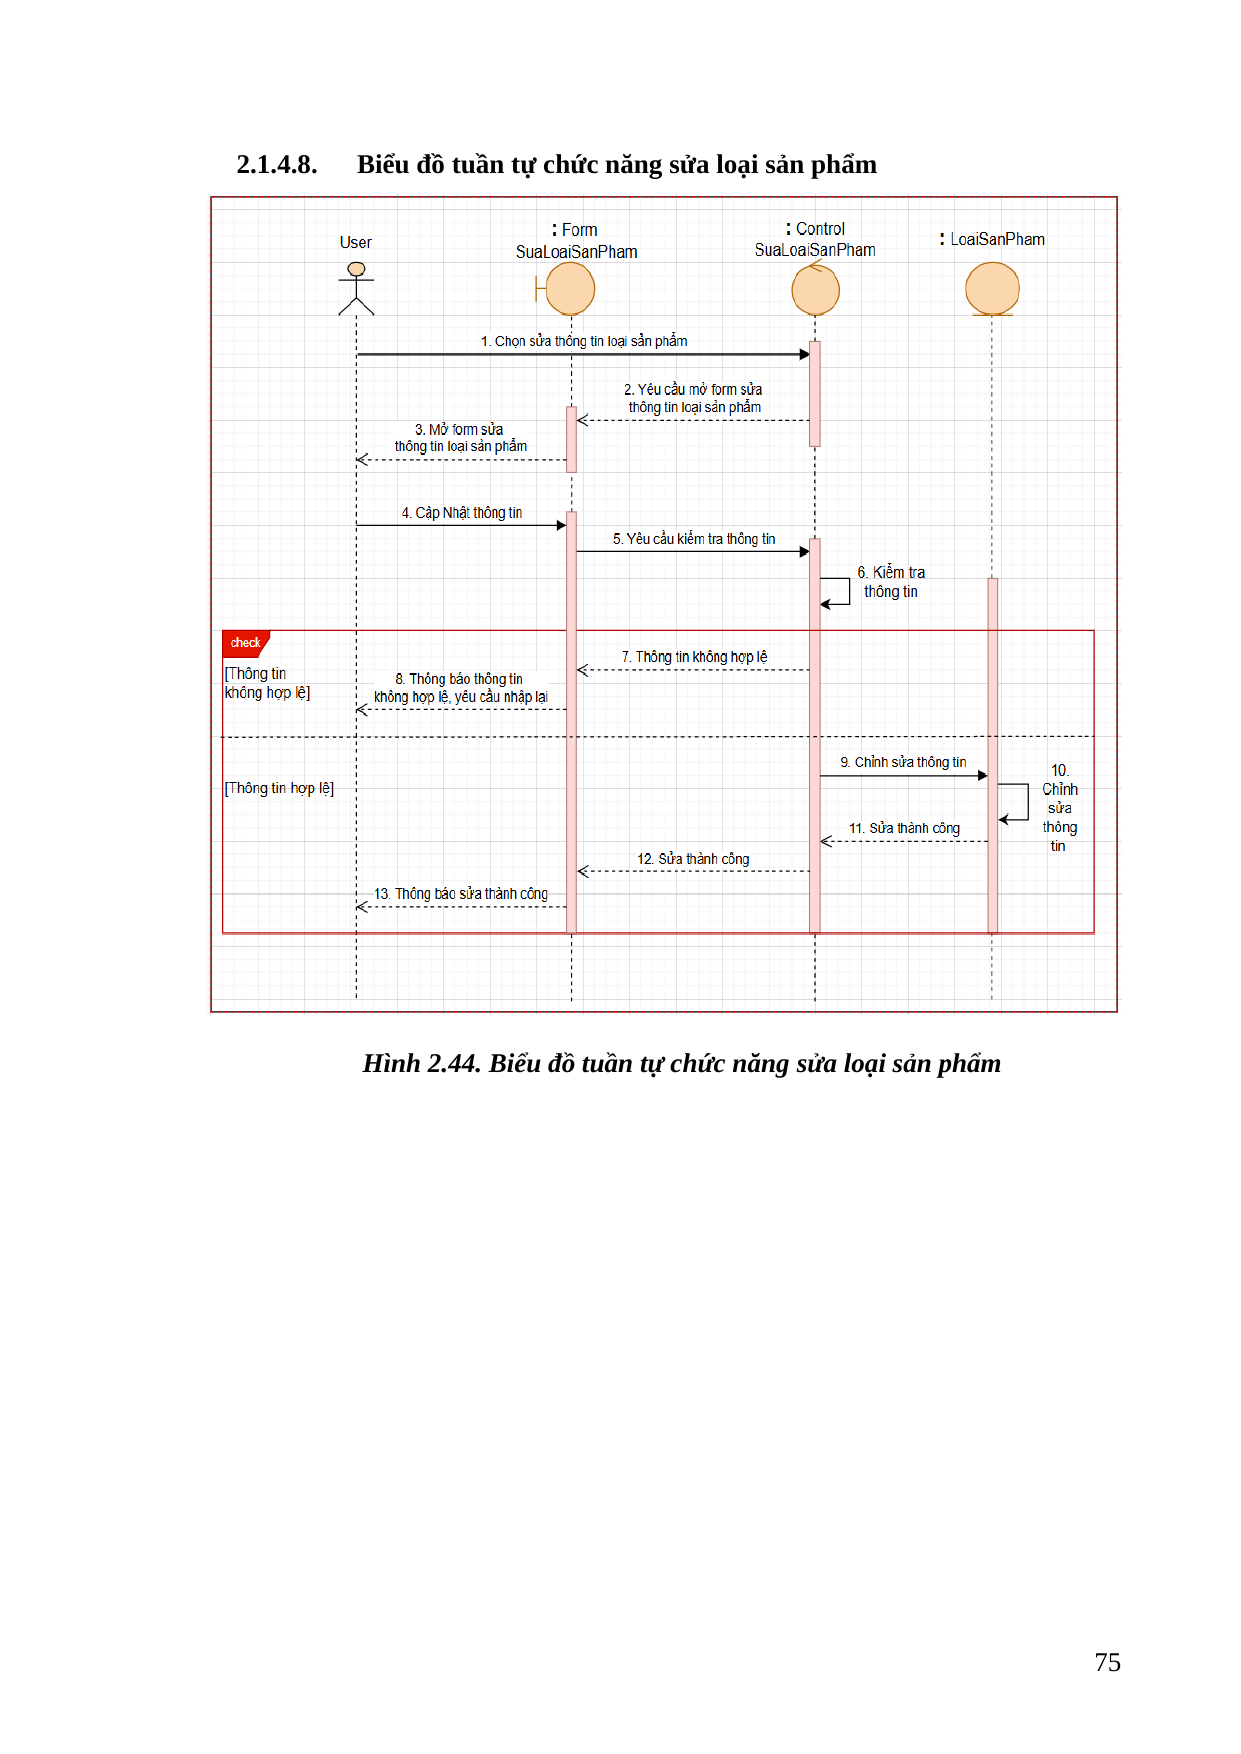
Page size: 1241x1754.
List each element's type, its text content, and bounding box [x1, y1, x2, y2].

text Hình 2.44. Biểu đồ tuần tự chức năng sửa loại sản phẩm [244, 1047, 1122, 1078]
subtitle Biểu đồ tuần tự chức năng sửa loại sản phẩm [236, 148, 1122, 179]
picture [206, 194, 1123, 1015]
